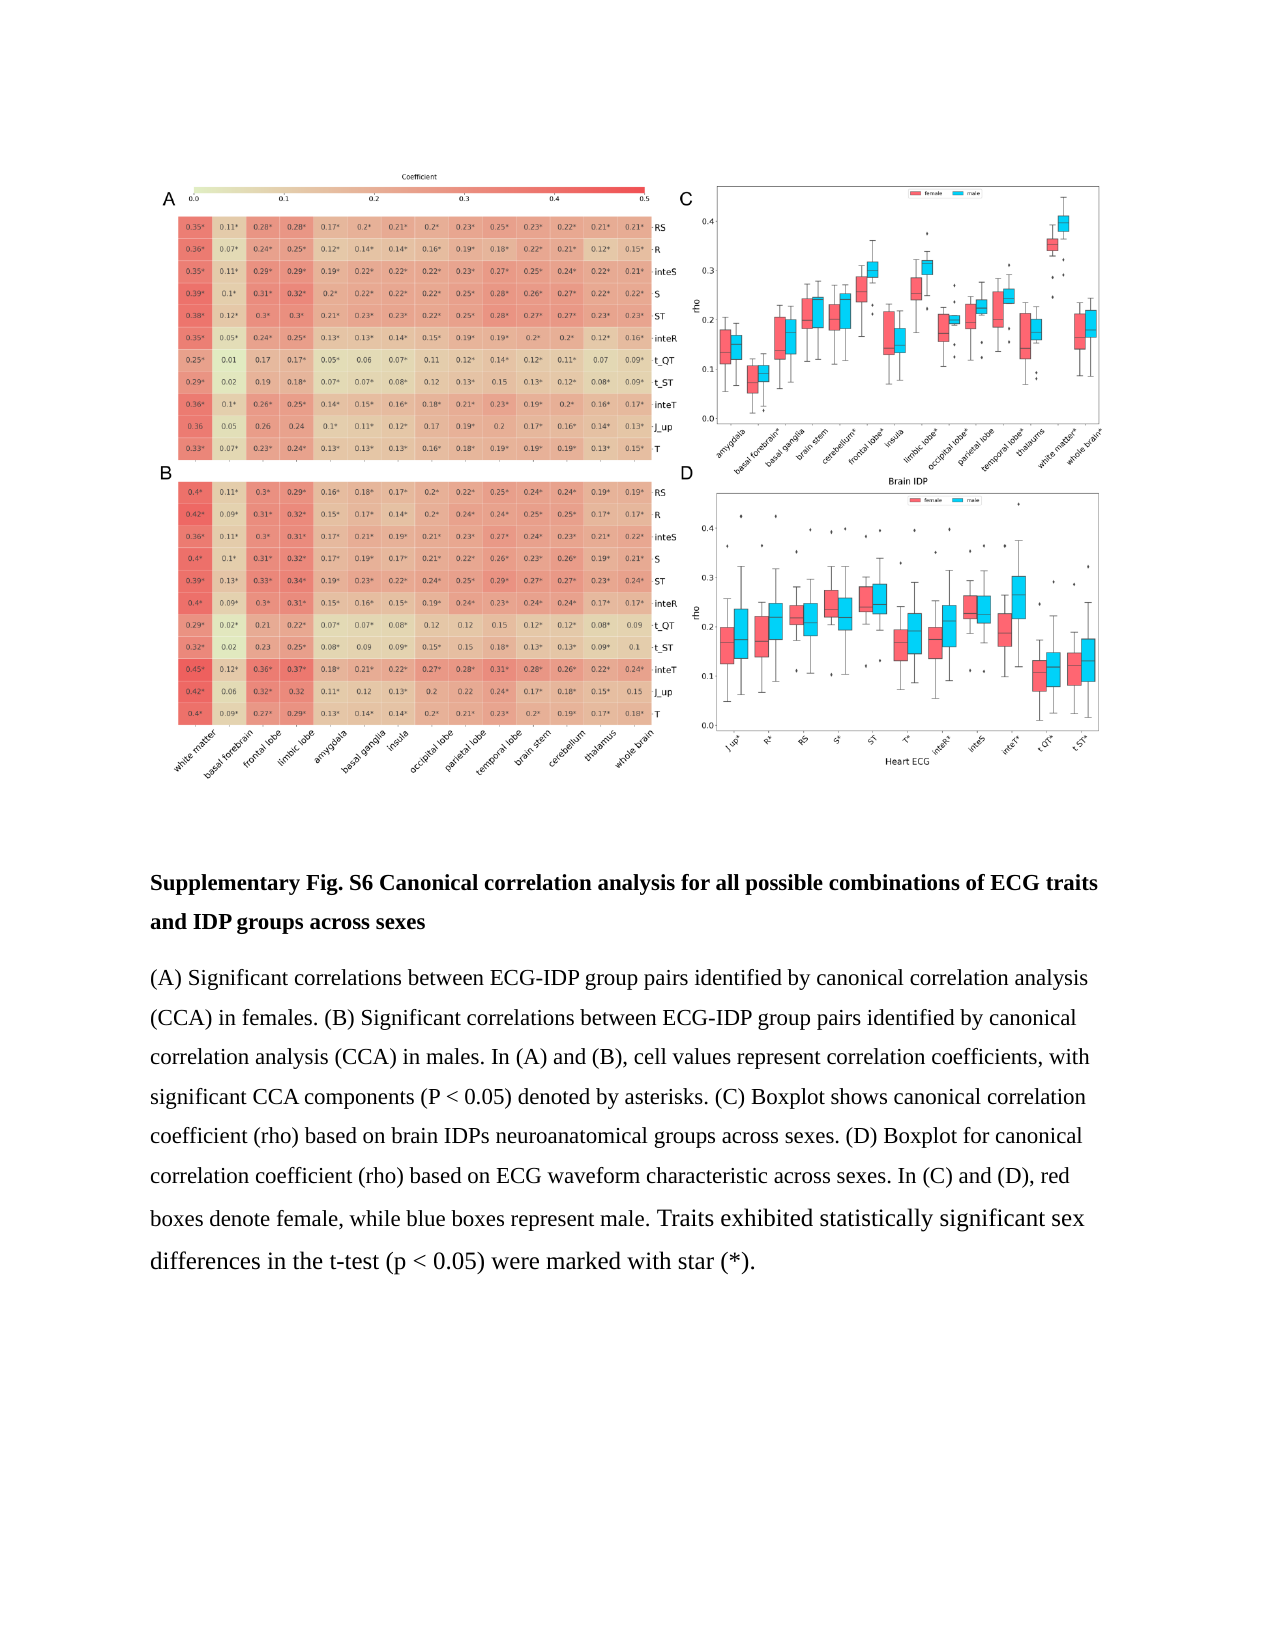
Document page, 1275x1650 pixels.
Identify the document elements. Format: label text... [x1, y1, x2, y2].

list Significant correlations between ECG-IDP group pairs identified by canonical correlation analysis (CCA) in females. (B) Significant correlations between ECG-IDP group pairs identified by canonical correlation analysis (CCA) in males. In (A) and (B), cell values represent correlation coefficients, with significant CCA components (P < 0.05) denoted by asterisks. (C) Boxplot shows canonical correlation coefficient (rho) based on brain IDPs neuroanatomical groups across sexes. (D) Boxplot for canonical correlation coefficient (rho) based on ECG waveform characteristic across sexes. In (C) and (D), red boxes denote female, while blue boxes represent male. Traits exhibited statistically significant sex differences in the t-test (p < 0.05) were marked with star (*). [150, 964, 1125, 1274]
text Supplementary Fig. S6 Canonical correlation analysis for all possible combinations of ECG traits and IDP groups across sexes [150, 869, 1125, 935]
picture [150, 150, 1124, 839]
